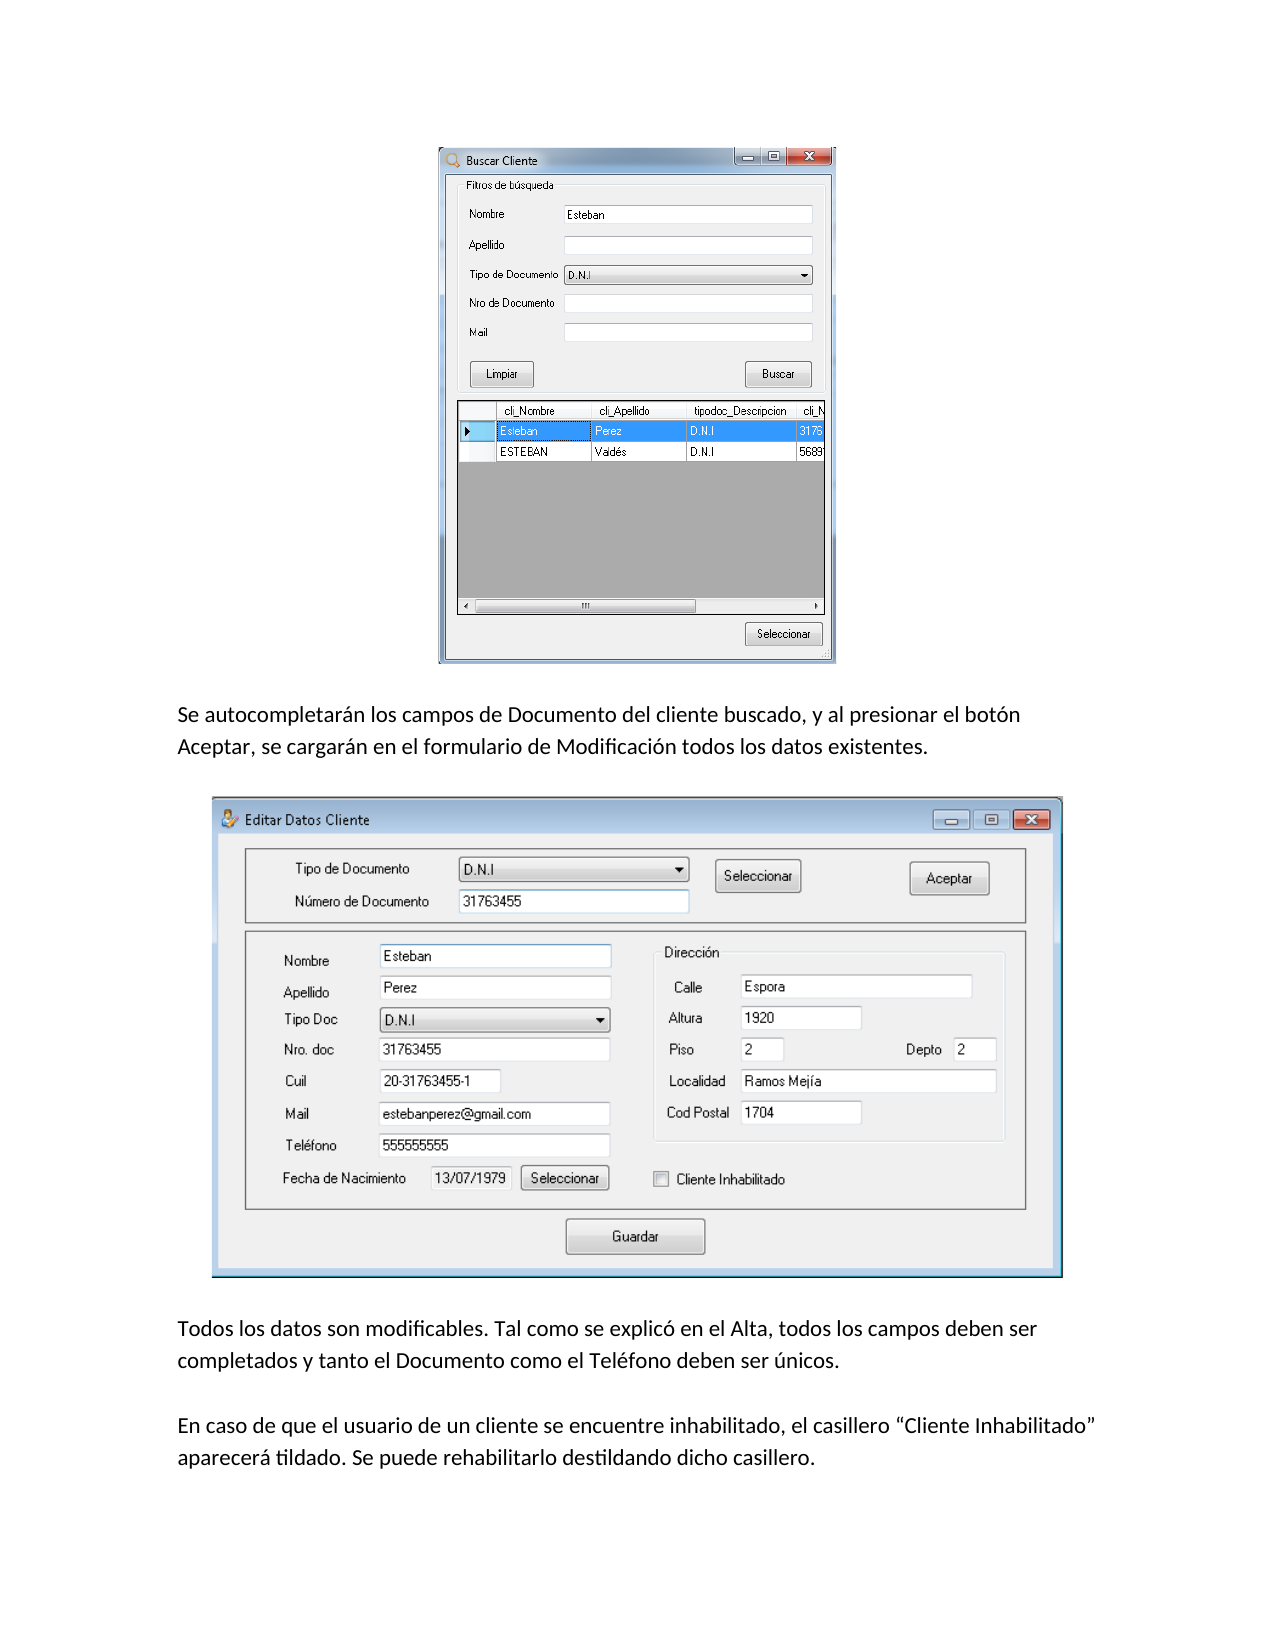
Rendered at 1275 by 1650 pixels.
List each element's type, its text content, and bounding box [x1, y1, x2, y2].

picture [438, 147, 837, 664]
text Se autocompletarán los campos de Documento del cliente buscado, y al presionar el botón Aceptar, se cargarán en el formulario de Modificación todos los datos existentes. [177, 700, 1098, 760]
picture [211, 796, 1064, 1278]
text Todos los datos son modificables. Tal como se explicó en el Alta, todos los campos deben ser completados y tanto el Documento como el Teléfono deben ser únicos. [177, 1314, 1098, 1374]
text En caso de que el usuario de un cliente se encuentre inhabilitado, el casillero “Cliente Inhabilitado” aparecerá tildado. Se puede rehabilitarlo destildando dicho casillero. [177, 1411, 1098, 1471]
